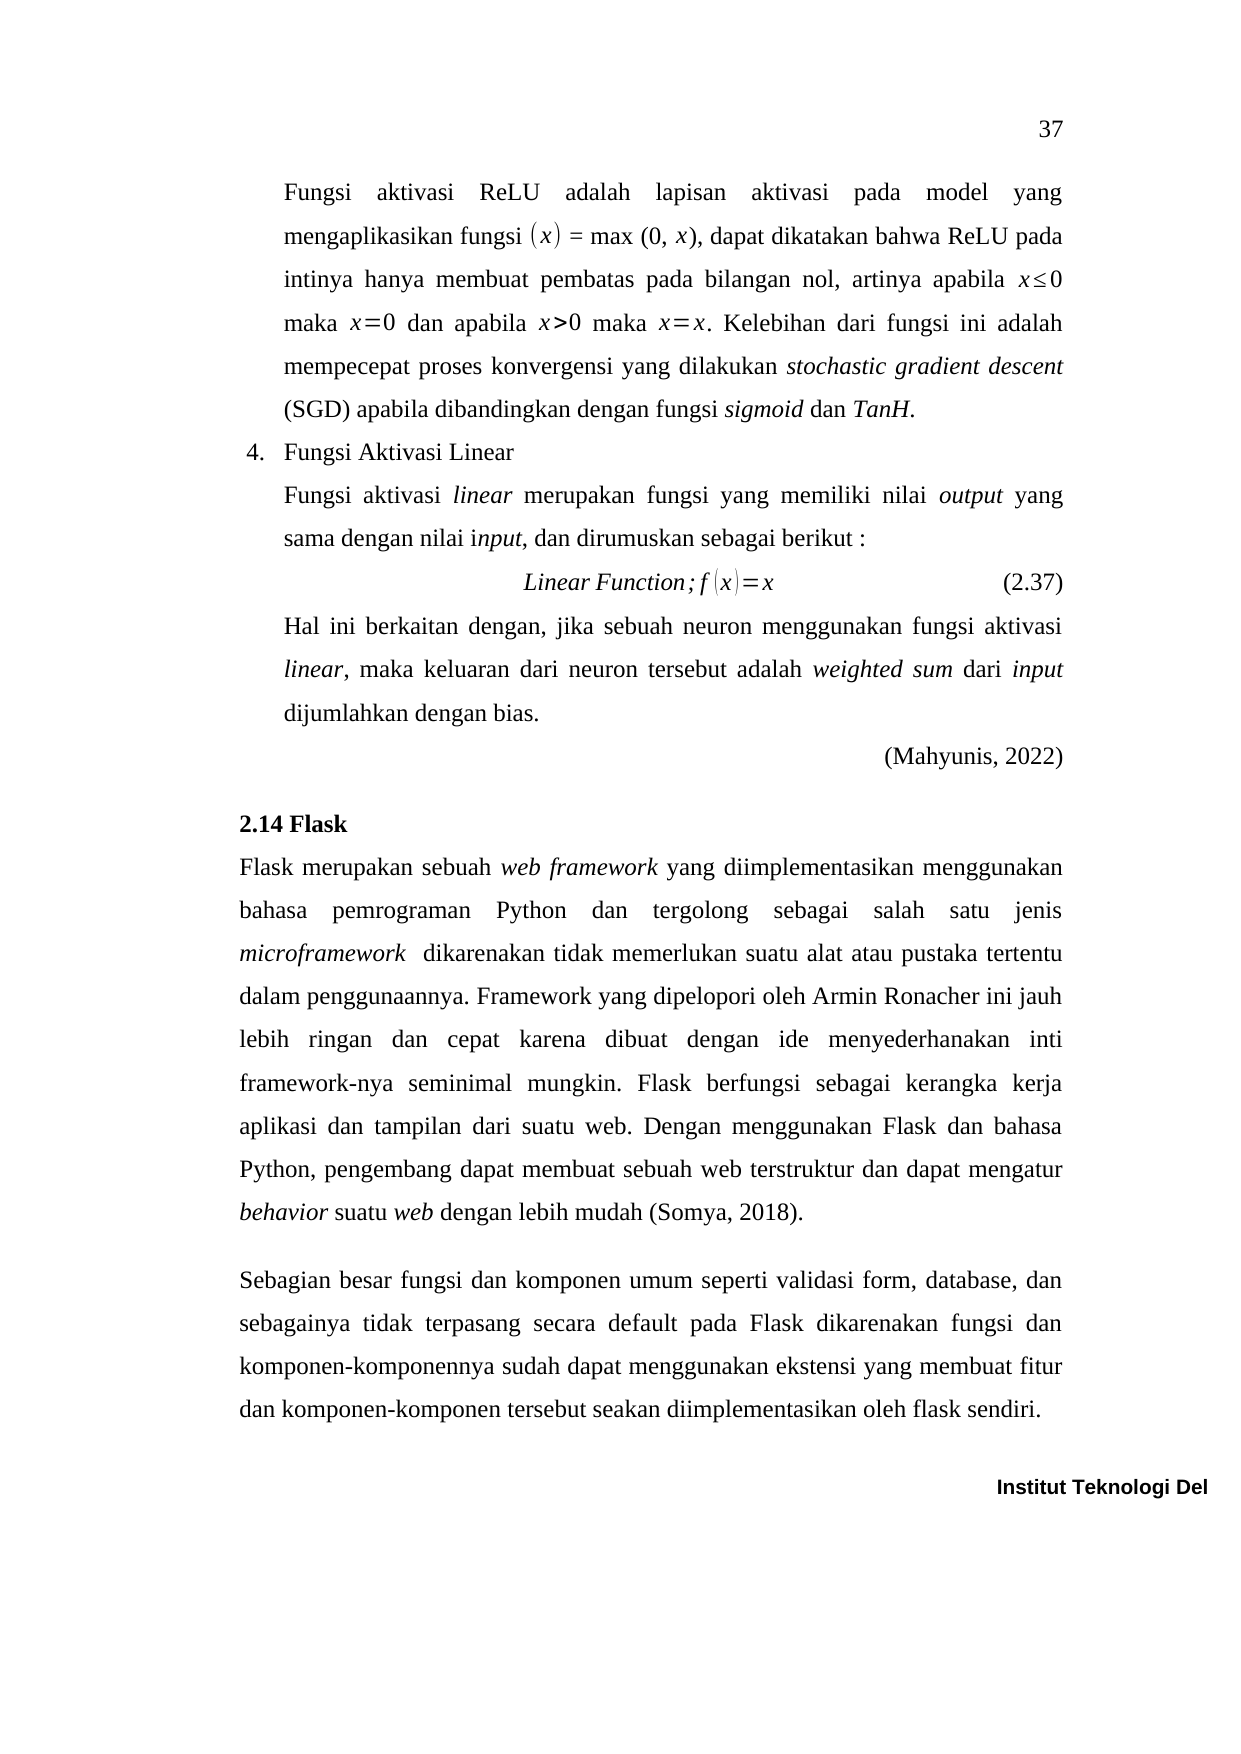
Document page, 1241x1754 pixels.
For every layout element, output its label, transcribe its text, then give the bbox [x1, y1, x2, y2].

subtitle 2.14 Flask [239, 809, 1063, 838]
list (2.37) [283, 566, 1063, 597]
text Flask merupakan sebuah web framework yang diimplementasikan menggunakan bahasa pemrograman Python dan tergolong sebagai salah satu jenis microframework dikarenakan tidak memerlukan suatu alat atau pustaka tertentu dalam penggunaannya. Framework yang dipelopori oleh Armin Ronacher ini jauh lebih ringan dan cepat karena dibuat dengan ide menyederhanakan inti framework-nya seminimal mungkin. Flask berfungsi sebagai kerangka kerja aplikasi dan tampilan dari suatu web. Dengan menggunakan Flask dan bahasa Python, pengembang dapat membuat sebuah web terstruktur dan dapat mengatur behavior suatu web dengan lebih mudah (Somya, 2018). [239, 852, 1063, 1226]
list Fungsi aktivasi ReLU adalah lapisan aktivasi pada model yang mengaplikasikan fungsi = max (0, ), dapat dikatakan bahwa ReLU pada intinya hanya membuat pembatas pada bilangan nol, artinya apabila maka dan apabila maka . Kelebihan dari fungsi ini adalah mempecepat proses konvergensi yang dilakukan stochastic gradient descent (SGD) apabila dibandingkan dengan fungsi sigmoid dan TanH. [283, 177, 1063, 423]
list Hal ini berkaitan dengan, jika sebuah neuron menggunakan fungsi aktivasi linear, maka keluaran dari neuron tersebut adalah weighted sum dari input dijumlahkan dengan bias. [283, 611, 1063, 726]
list Fungsi aktivasi linear merupakan fungsi yang memiliki nilai output yang sama dengan nilai input, dan dirumuskan sebagai berikut : [283, 480, 1063, 552]
list (Mahyunis, 2022) [283, 741, 1063, 769]
text Sebagian besar fungsi dan komponen umum seperti validasi form, database, dan sebagainya tidak terpasang secara default pada Flask dikarenakan fungsi dan komponen-komponennya sudah dapat menggunakan ekstensi yang membuat fitur dan komponen-komponen tersebut seakan diimplementasikan oleh flask sendiri. [239, 1265, 1063, 1423]
list Fungsi Aktivasi Linear [246, 437, 1063, 466]
